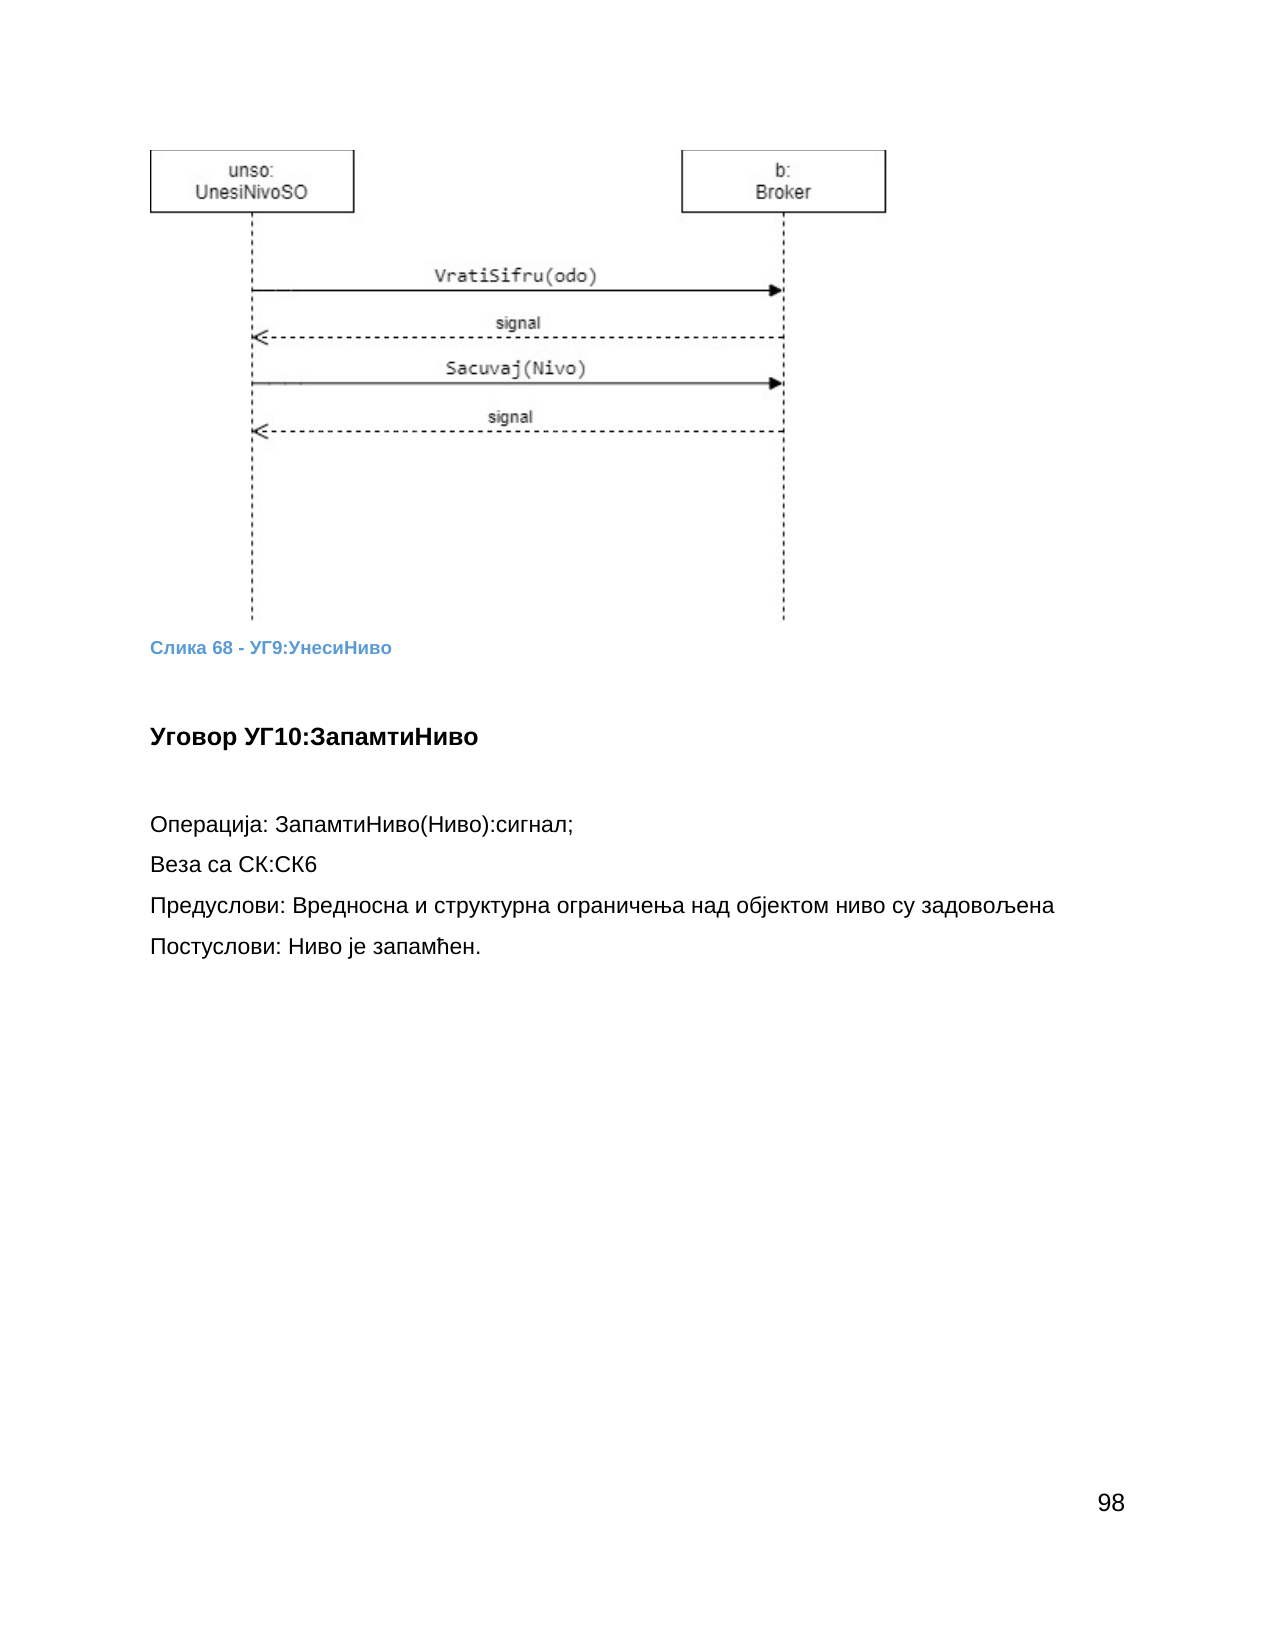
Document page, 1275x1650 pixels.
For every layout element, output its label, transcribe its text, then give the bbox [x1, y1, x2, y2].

text Постуслови: Ниво је запамћен. [150, 933, 1125, 960]
subtitle Уговор УГ10:ЗапамтиНиво [150, 721, 1125, 750]
text Предуслови: Вредносна и структурна ограничења над објектом ниво су задовољена [150, 892, 1125, 919]
picture [150, 150, 888, 622]
text Веза са СК:СК6 [150, 851, 1125, 878]
text Операција: ЗапамтиНиво(Ниво):сигнал; [150, 811, 1125, 837]
text Слика 68 - УГ9:УнесиНиво [150, 636, 1125, 658]
